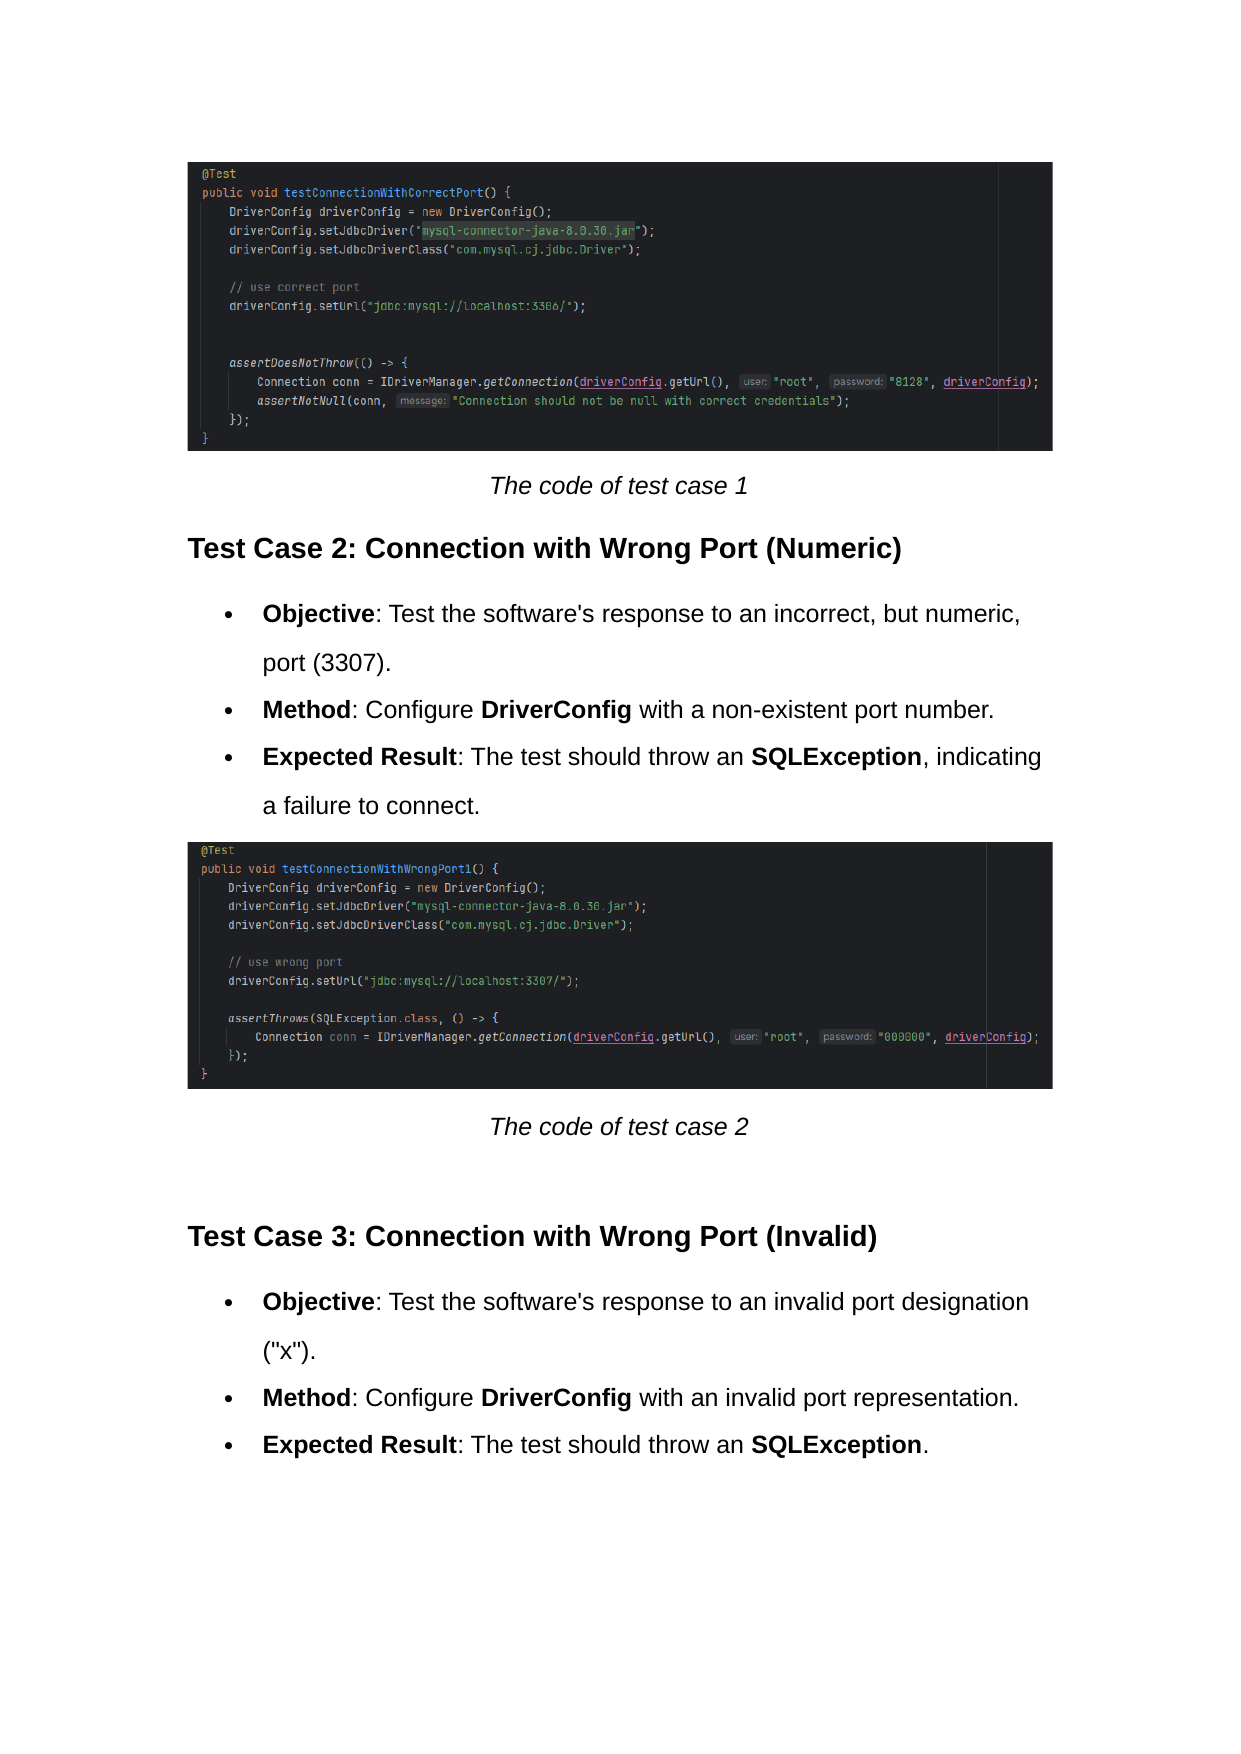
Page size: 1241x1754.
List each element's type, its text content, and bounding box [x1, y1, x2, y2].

picture [187, 842, 1053, 1089]
list Expected Result: The test should throw an SQLException. [225, 1428, 1053, 1461]
list Expected Result: The test should throw an SQLException, indicating a failure to connect. [225, 740, 1053, 821]
text Test Case 3: Connection with Wrong Port (Invalid) [187, 1204, 1053, 1269]
list Method: Configure DriverConfig with an invalid port representation. [225, 1381, 1053, 1414]
text The code of test case 2 [187, 1110, 1053, 1142]
list Objective: Test the software's response to an invalid port designation ("x"). [225, 1286, 1053, 1367]
list Method: Configure DriverConfig with a non-existent port number. [225, 693, 1053, 726]
text Test Case 2: Connection with Wrong Port (Numeric) [187, 516, 1053, 581]
picture [187, 162, 1053, 451]
text The code of test case 1 [187, 469, 1053, 501]
list Objective: Test the software's response to an incorrect, but numeric, port (3307). [225, 597, 1053, 679]
